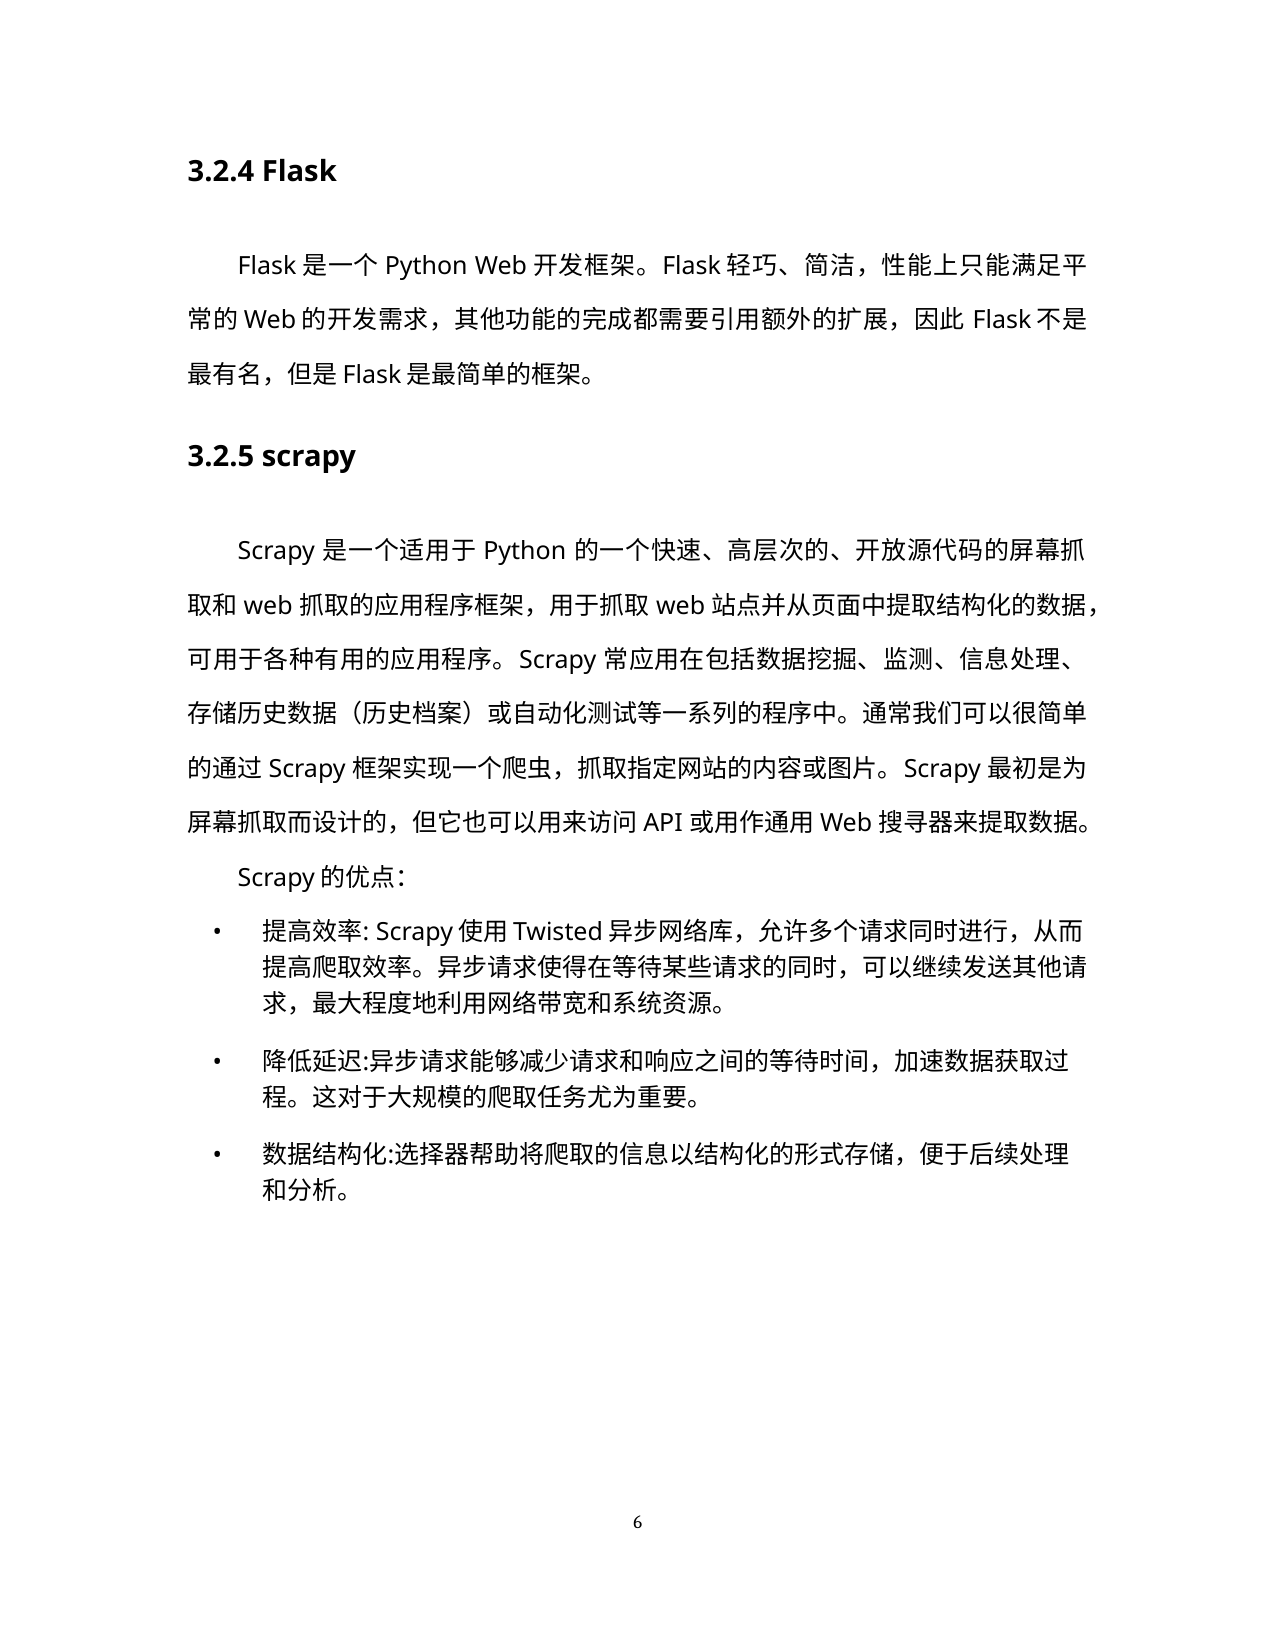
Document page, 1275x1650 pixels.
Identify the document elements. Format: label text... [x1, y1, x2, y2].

text Scrapy 是一个适用于 Python 的一个快速、高层次的、开放源代码的屏幕抓取和 web 抓取的应用程序框架，用于抓取 web 站点并从页面中提取结构化的数据，可用于各种有用的应用程序。Scrapy 常应用在包括数据挖掘、监测、信息处理、存储历史数据（历史档案）或自动化测试等一系列的程序中。通常我们可以很简单的通过 Scrapy 框架实现一个爬虫，抓取指定网站的内容或图片。Scrapy 最初是为屏幕抓取而设计的，但它也可以用来访问 API 或用作通用 Web 搜寻器来提取数据。 [187, 531, 1087, 839]
subtitle 3.2.5 scrapy [187, 436, 1087, 475]
list 提高效率: Scrapy使用Twisted异步网络库，允许多个请求同时进行，从而提高爬取效率。异步请求使得在等待某些请求的同时，可以继续发送其他请求，最大程度地利用网络带宽和系统资源。 [212, 911, 1087, 1020]
list 降低延迟:异步请求能够减少请求和响应之间的等待时间，加速数据获取过程。这对于大规模的爬取任务尤为重要。 [212, 1041, 1087, 1113]
list 数据结构化:选择器帮助将爬取的信息以结构化的形式存储，便于后续处理和分析。 [212, 1134, 1087, 1207]
subtitle 3.2.4 Flask [187, 150, 1087, 190]
text Scrapy的优点： [187, 857, 1087, 893]
text Flask是一个Python Web开发框架。Flask轻巧、简洁，性能上只能满足平常的Web的开发需求，其他功能的完成都需要引用额外的扩展，因此Flask不是最有名，但是Flask是最简单的框架。 [187, 245, 1087, 390]
